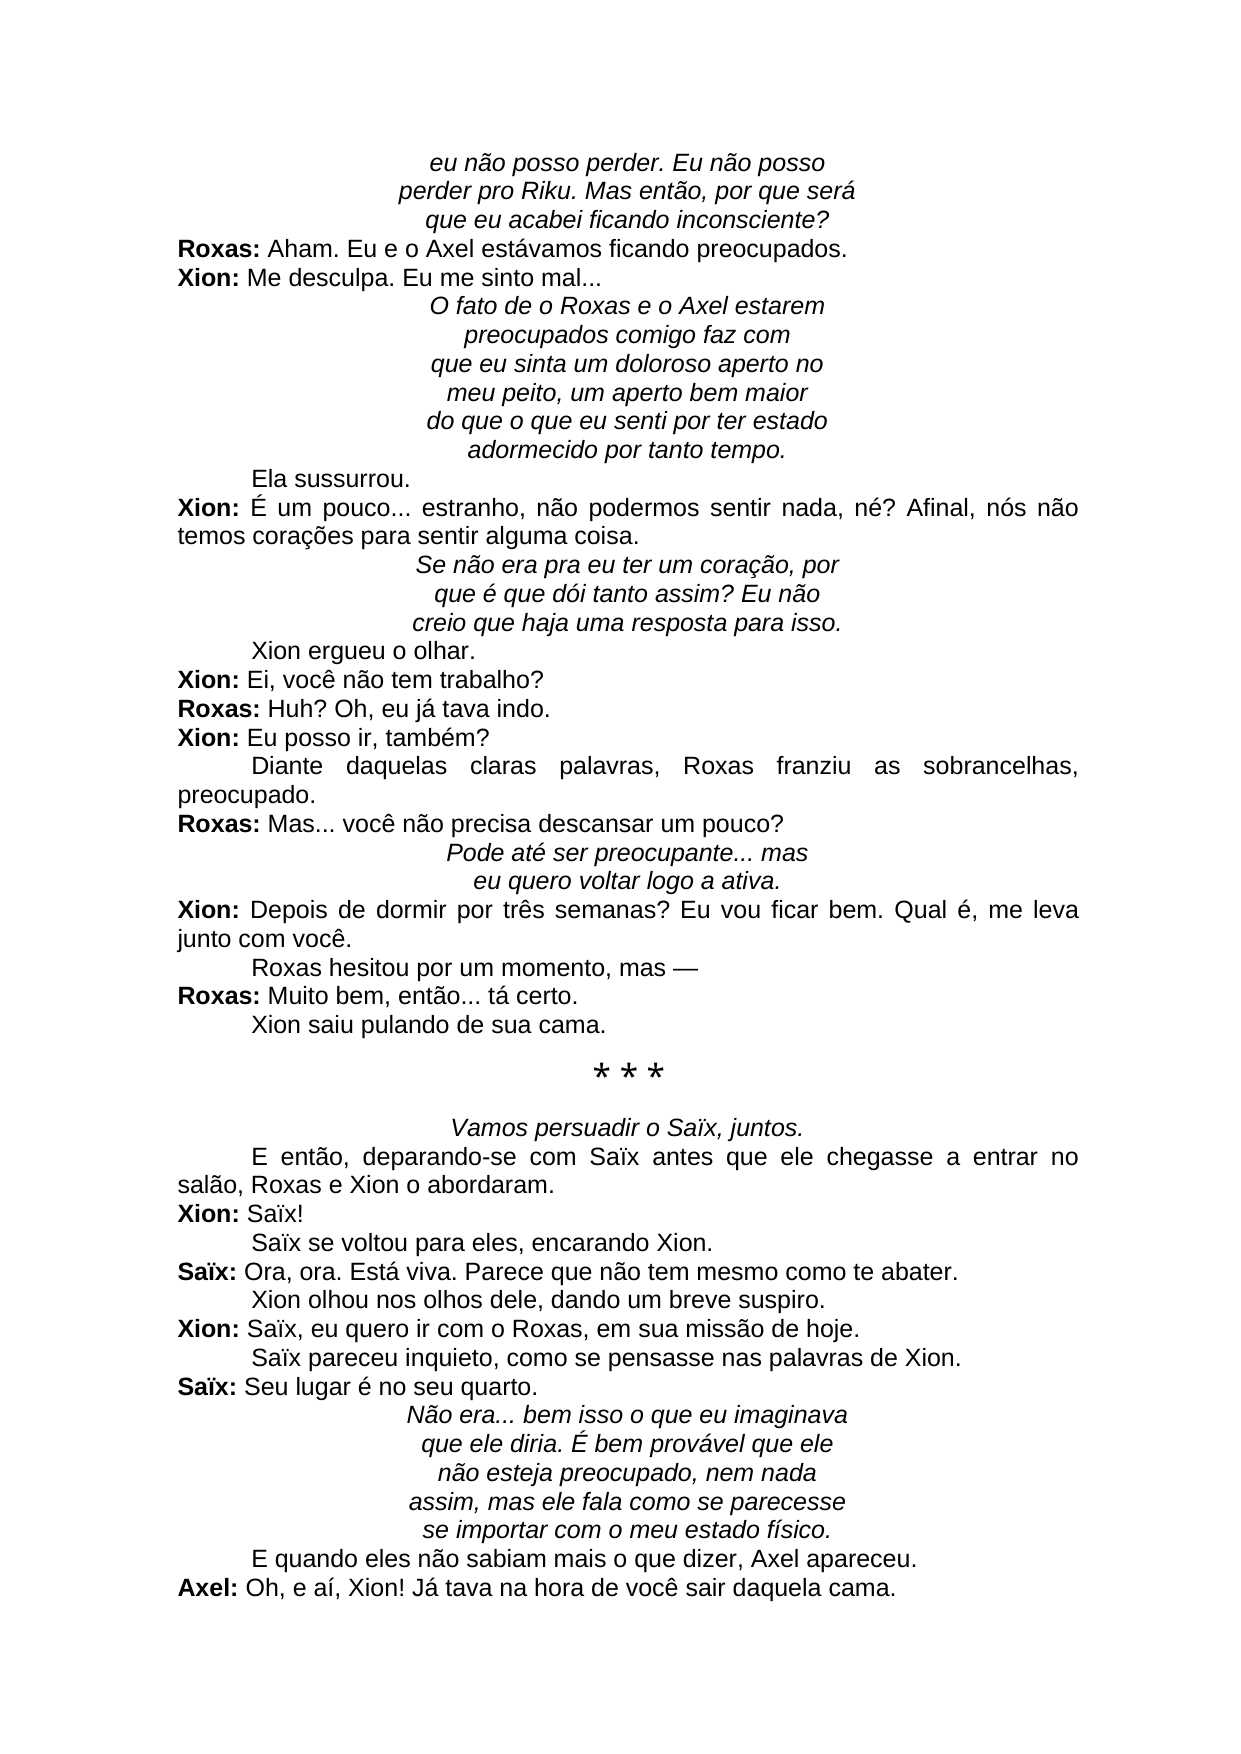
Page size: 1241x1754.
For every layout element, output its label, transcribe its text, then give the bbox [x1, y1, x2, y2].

text eu não posso perder. Eu não posso [177, 148, 1080, 176]
text Axel: Oh, e aí, Xion! Já tava na hora de você sair daquela cama. [177, 1573, 1080, 1602]
text Roxas hesitou por um momento, mas — [177, 953, 1080, 981]
text que é que dói tanto assim? Eu não [177, 579, 1080, 608]
text Vamos persuadir o Saïx, juntos. [177, 1113, 1080, 1142]
text Xion: Saïx, eu quero ir com o Roxas, em sua missão de hoje. [177, 1314, 1080, 1343]
text Xion olhou nos olhos dele, dando um breve suspiro. [177, 1286, 1080, 1314]
text assim, mas ele fala como se parecesse [177, 1487, 1080, 1516]
text Roxas: Aham. Eu e o Axel estávamos ficando preocupados. [177, 234, 1080, 263]
text Saïx: Ora, ora. Está viva. Parece que não tem mesmo como te abater. [177, 1257, 1080, 1286]
text do que o que eu senti por ter estado [177, 406, 1080, 435]
text Se não era pra eu ter um coração, por [177, 550, 1080, 579]
text Xion: É um pouco... estranho, não podermos sentir nada, né? Afinal, nós não temos corações para sentir alguma coisa. [177, 493, 1080, 550]
text Não era... bem isso o que eu imaginava [177, 1401, 1080, 1429]
text Roxas: Muito bem, então... tá certo. [177, 981, 1080, 1010]
text meu peito, um aperto bem maior [177, 378, 1080, 406]
text preocupados comigo faz com [177, 320, 1080, 349]
text Saïx: Seu lugar é no seu quarto. [177, 1372, 1080, 1401]
text Xion ergueu o olhar. [177, 636, 1080, 665]
text Ela sussurrou. [177, 464, 1080, 493]
text se importar com o meu estado físico. [177, 1516, 1080, 1544]
text que eu sinta um doloroso aperto no [177, 349, 1080, 378]
text eu quero voltar logo a ativa. [177, 866, 1080, 895]
text Saïx se voltou para eles, encarando Xion. [177, 1228, 1080, 1257]
text que ele diria. É bem provável que ele [177, 1429, 1080, 1458]
text não esteja preocupado, nem nada [177, 1458, 1080, 1487]
text Xion: Ei, você não tem trabalho? [177, 665, 1080, 694]
text E então, deparando-se com Saïx antes que ele chegasse a entrar no salão, Roxas e Xion o abordaram. [177, 1142, 1080, 1199]
text adormecido por tanto tempo. [177, 435, 1080, 464]
text que eu acabei ficando inconsciente? [177, 205, 1080, 234]
text * * * [177, 1053, 1080, 1099]
text Xion: Saïx! [177, 1199, 1080, 1228]
text Xion: Eu posso ir, também? [177, 723, 1080, 751]
text O fato de o Roxas e o Axel estarem [177, 291, 1080, 320]
text Diante daquelas claras palavras, Roxas franziu as sobrancelhas, preocupado. [177, 751, 1080, 809]
text Pode até ser preocupante... mas [177, 838, 1080, 866]
text Roxas: Huh? Oh, eu já tava indo. [177, 694, 1080, 723]
text Xion: Depois de dormir por três semanas? Eu vou ficar bem. Qual é, me leva junto com você. [177, 895, 1080, 953]
text Xion saiu pulando de sua cama. [177, 1010, 1080, 1039]
text creio que haja uma resposta para isso. [177, 608, 1080, 636]
text E quando eles não sabiam mais o que dizer, Axel apareceu. [177, 1544, 1080, 1573]
text Roxas: Mas... você não precisa descansar um pouco? [177, 809, 1080, 838]
text Saïx pareceu inquieto, como se pensasse nas palavras de Xion. [177, 1343, 1080, 1372]
text perder pro Riku. Mas então, por que será [177, 176, 1080, 205]
text Xion: Me desculpa. Eu me sinto mal... [177, 263, 1080, 291]
